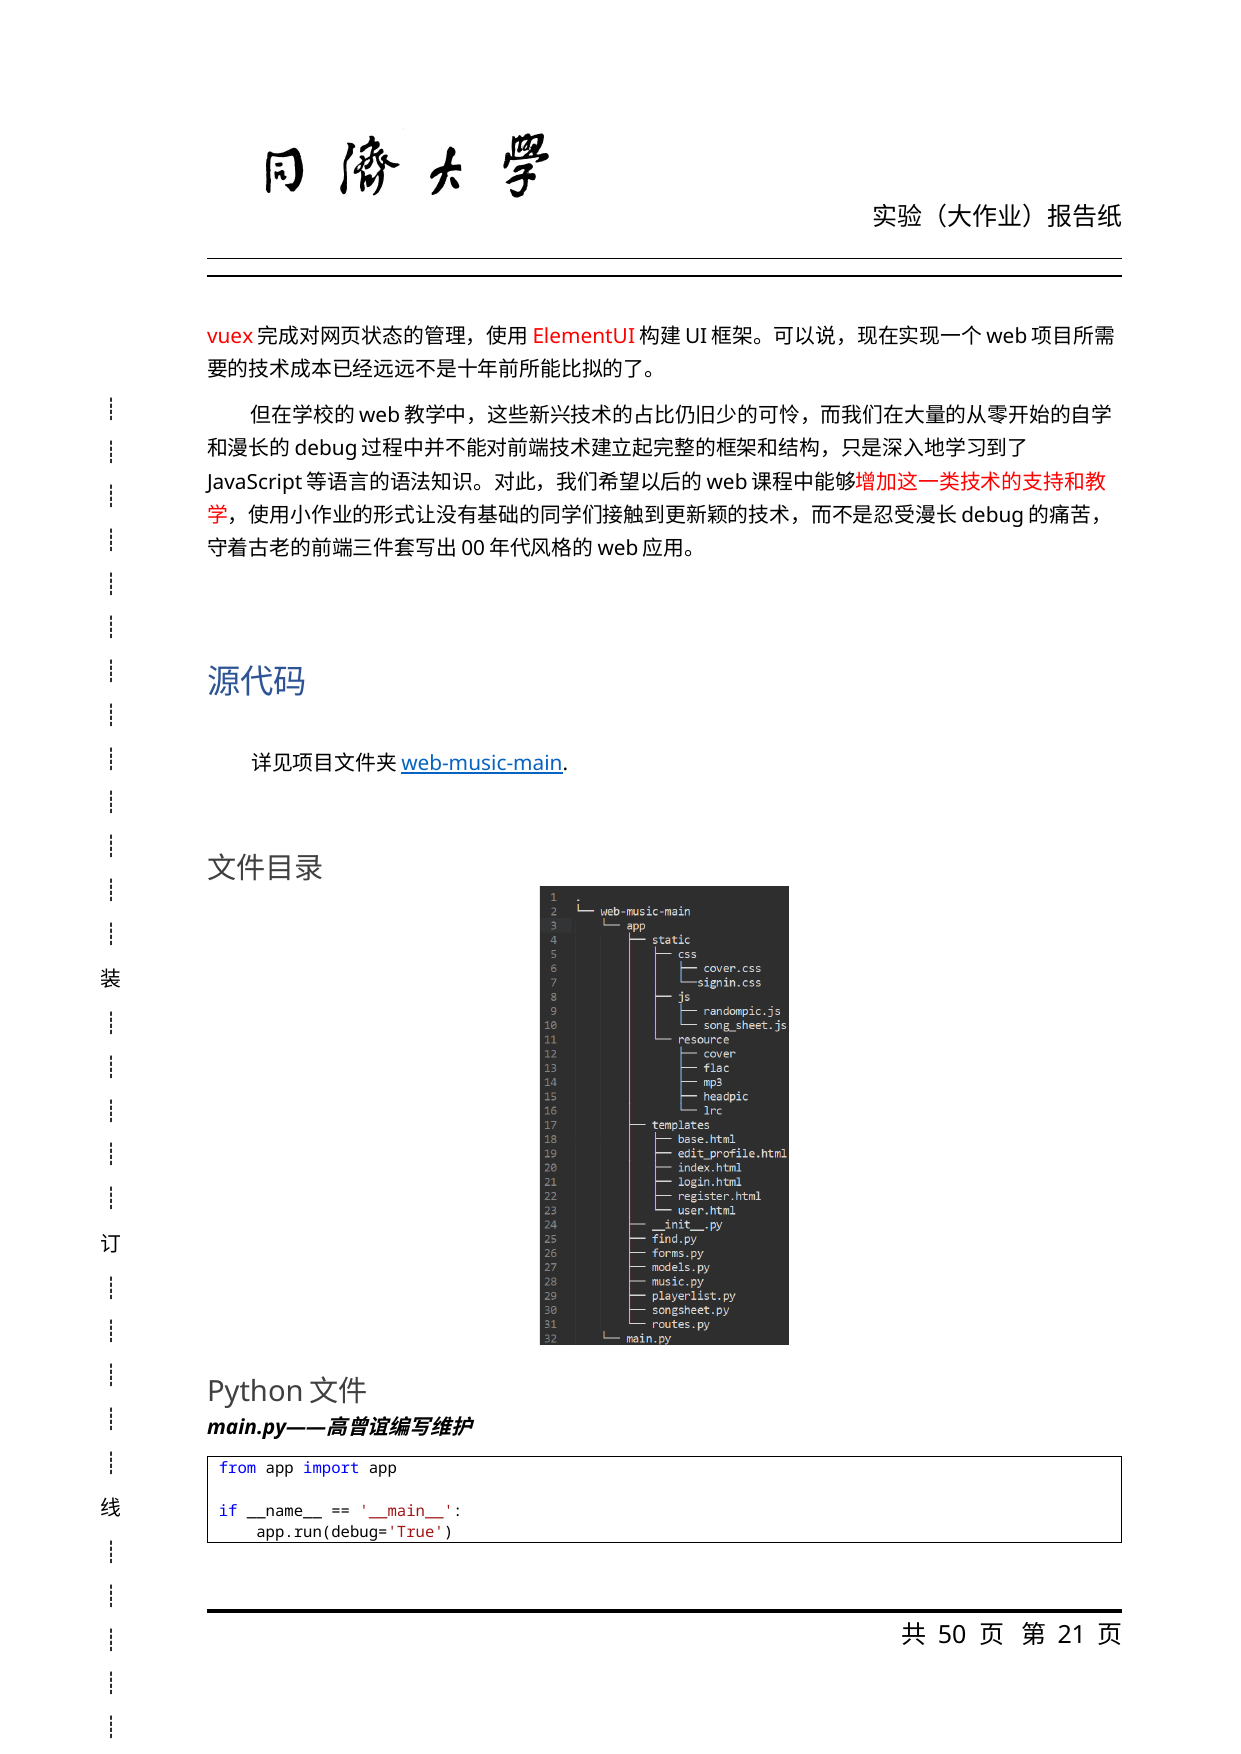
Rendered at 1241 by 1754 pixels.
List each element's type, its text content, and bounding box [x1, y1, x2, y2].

picture [244, 125, 567, 204]
text 详见项目文件夹web-music-main. [207, 746, 1122, 777]
subtitle Python文件 [207, 1368, 1122, 1410]
text main.py——高曾谊编写维护 [207, 1410, 1122, 1441]
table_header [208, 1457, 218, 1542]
text 但在学校的web教学中，这些新兴技术的占比仍旧少的可怜，而我们在大量的从零开始的自学和漫长的debug过程中并不能对前端技术建立起完整的框架和结构，只是深入地学习到了JavaScript等语言的语法知识。对此，我们希望以后的web课程中能够增加这一类技术的支持和教学，使用小作业的形式让没有基础的同学们接触到更新颖的技术，而不是忍受漫长debug的痛苦，守着古老的前端三件套写出00年代风格的web应用。 [207, 398, 1122, 562]
picture [539, 886, 789, 1345]
subtitle 文件目录 [207, 844, 1122, 887]
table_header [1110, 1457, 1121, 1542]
subtitle 源代码 [207, 654, 1122, 703]
